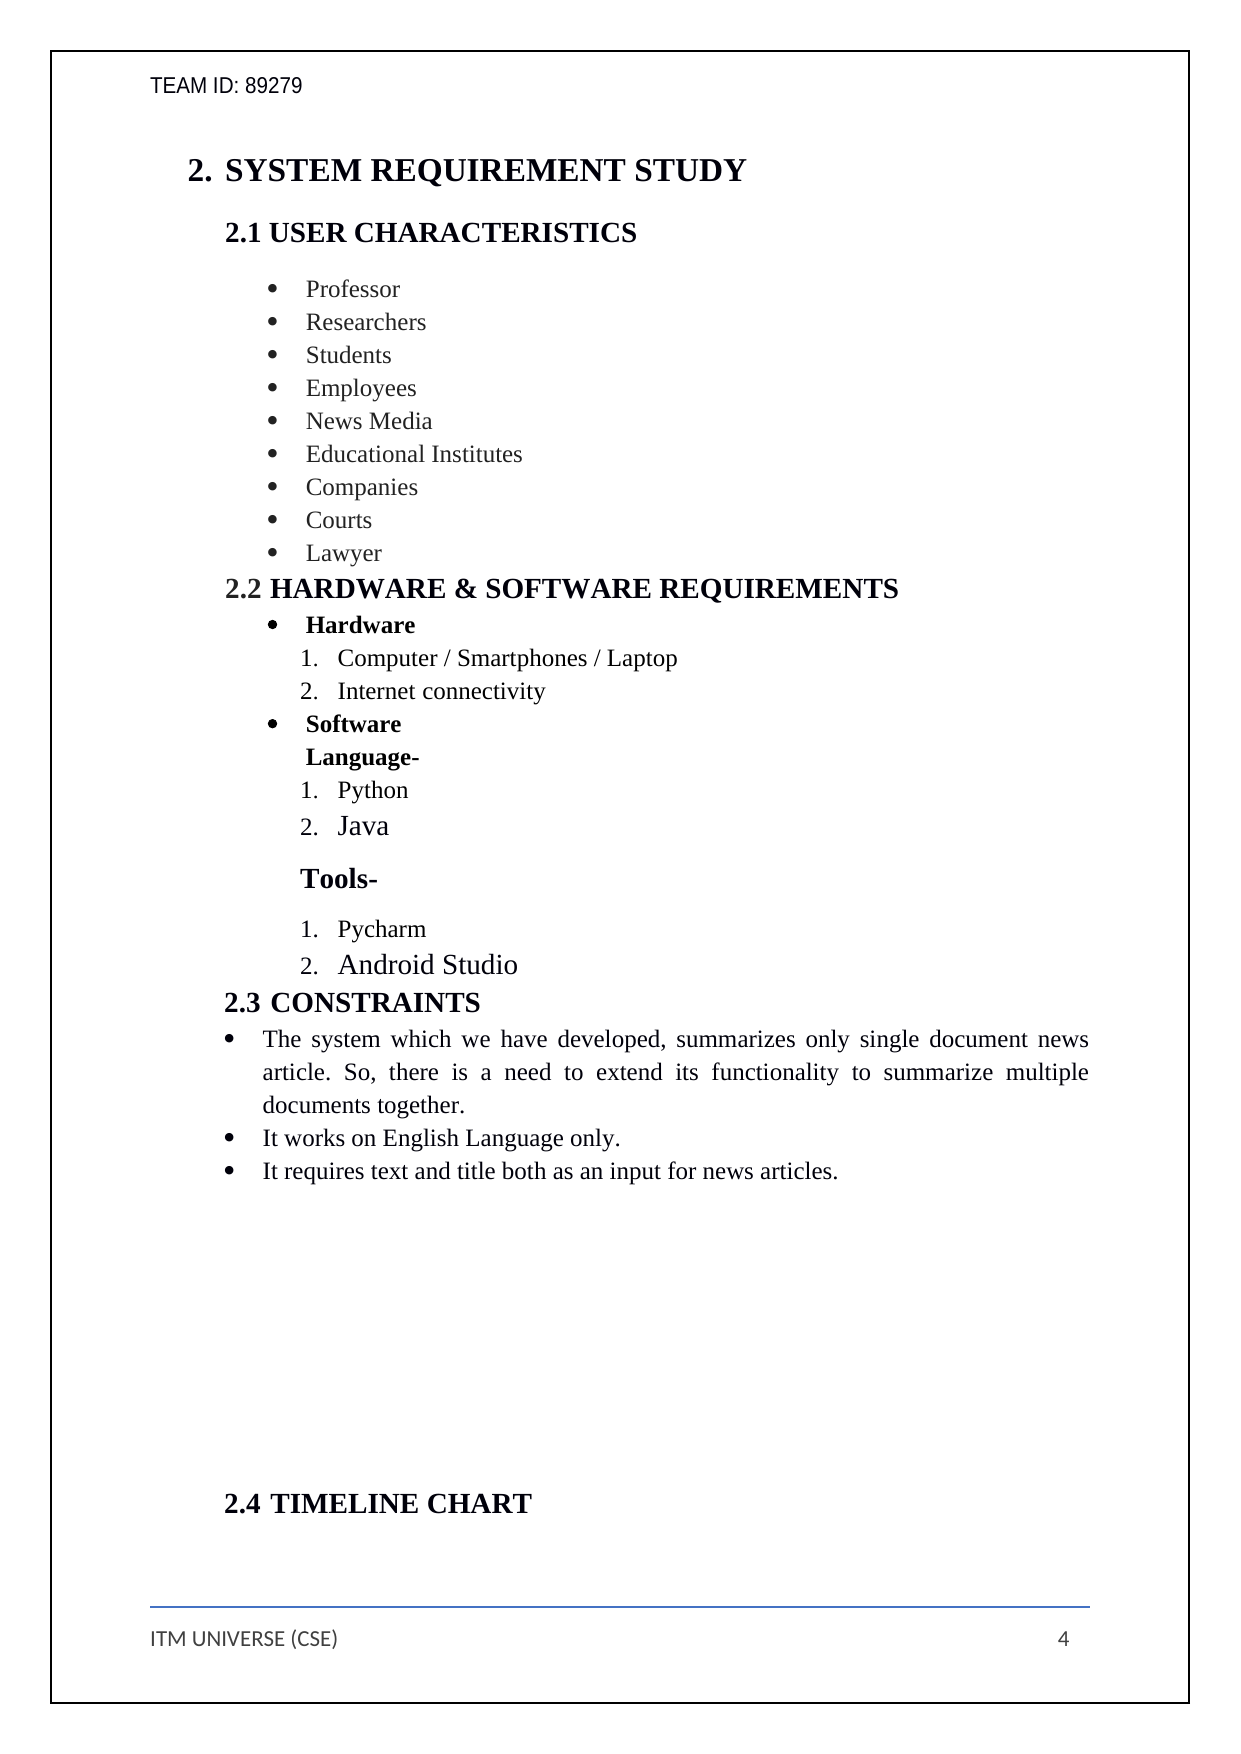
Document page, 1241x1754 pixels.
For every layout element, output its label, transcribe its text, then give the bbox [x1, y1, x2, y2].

list Android Studio [300, 947, 1090, 981]
list Software [268, 709, 1090, 738]
list SYSTEM REQUIREMENT STUDY [187, 150, 1090, 188]
list Companies [268, 472, 1090, 501]
list HARDWARE & SOFTWARE REQUIREMENTS [225, 571, 1090, 605]
list Hardware [268, 610, 1090, 639]
list News Media [268, 406, 1090, 435]
list Students [268, 340, 1090, 369]
list The system which we have developed, summarizes only single document news article. So, there is a need to extend its functionality to summarize multiple documents together. [225, 1024, 1090, 1119]
list Java [300, 808, 1090, 842]
list Python [300, 775, 1090, 804]
list CONSTRAINTS [224, 986, 1090, 1019]
list Courts [268, 505, 1090, 534]
list Language- [306, 742, 1090, 771]
list Computer / Smartphones / Laptop [300, 643, 1090, 672]
list Professor [268, 274, 1090, 303]
list TIMELINE CHART [224, 1486, 1090, 1520]
list Researchers [268, 307, 1090, 336]
list Employees [268, 373, 1090, 402]
list It works on English Language only. [225, 1123, 1090, 1152]
list Educational Institutes [268, 439, 1090, 468]
text 2.1 USER CHARACTERISTICS [150, 215, 1090, 248]
text Tools- [300, 861, 1090, 894]
list Pycharm [300, 914, 1090, 943]
list It requires text and title both as an input for news articles. [225, 1156, 1090, 1185]
list Lawyer [268, 538, 1090, 567]
list Internet connectivity [300, 676, 1090, 705]
